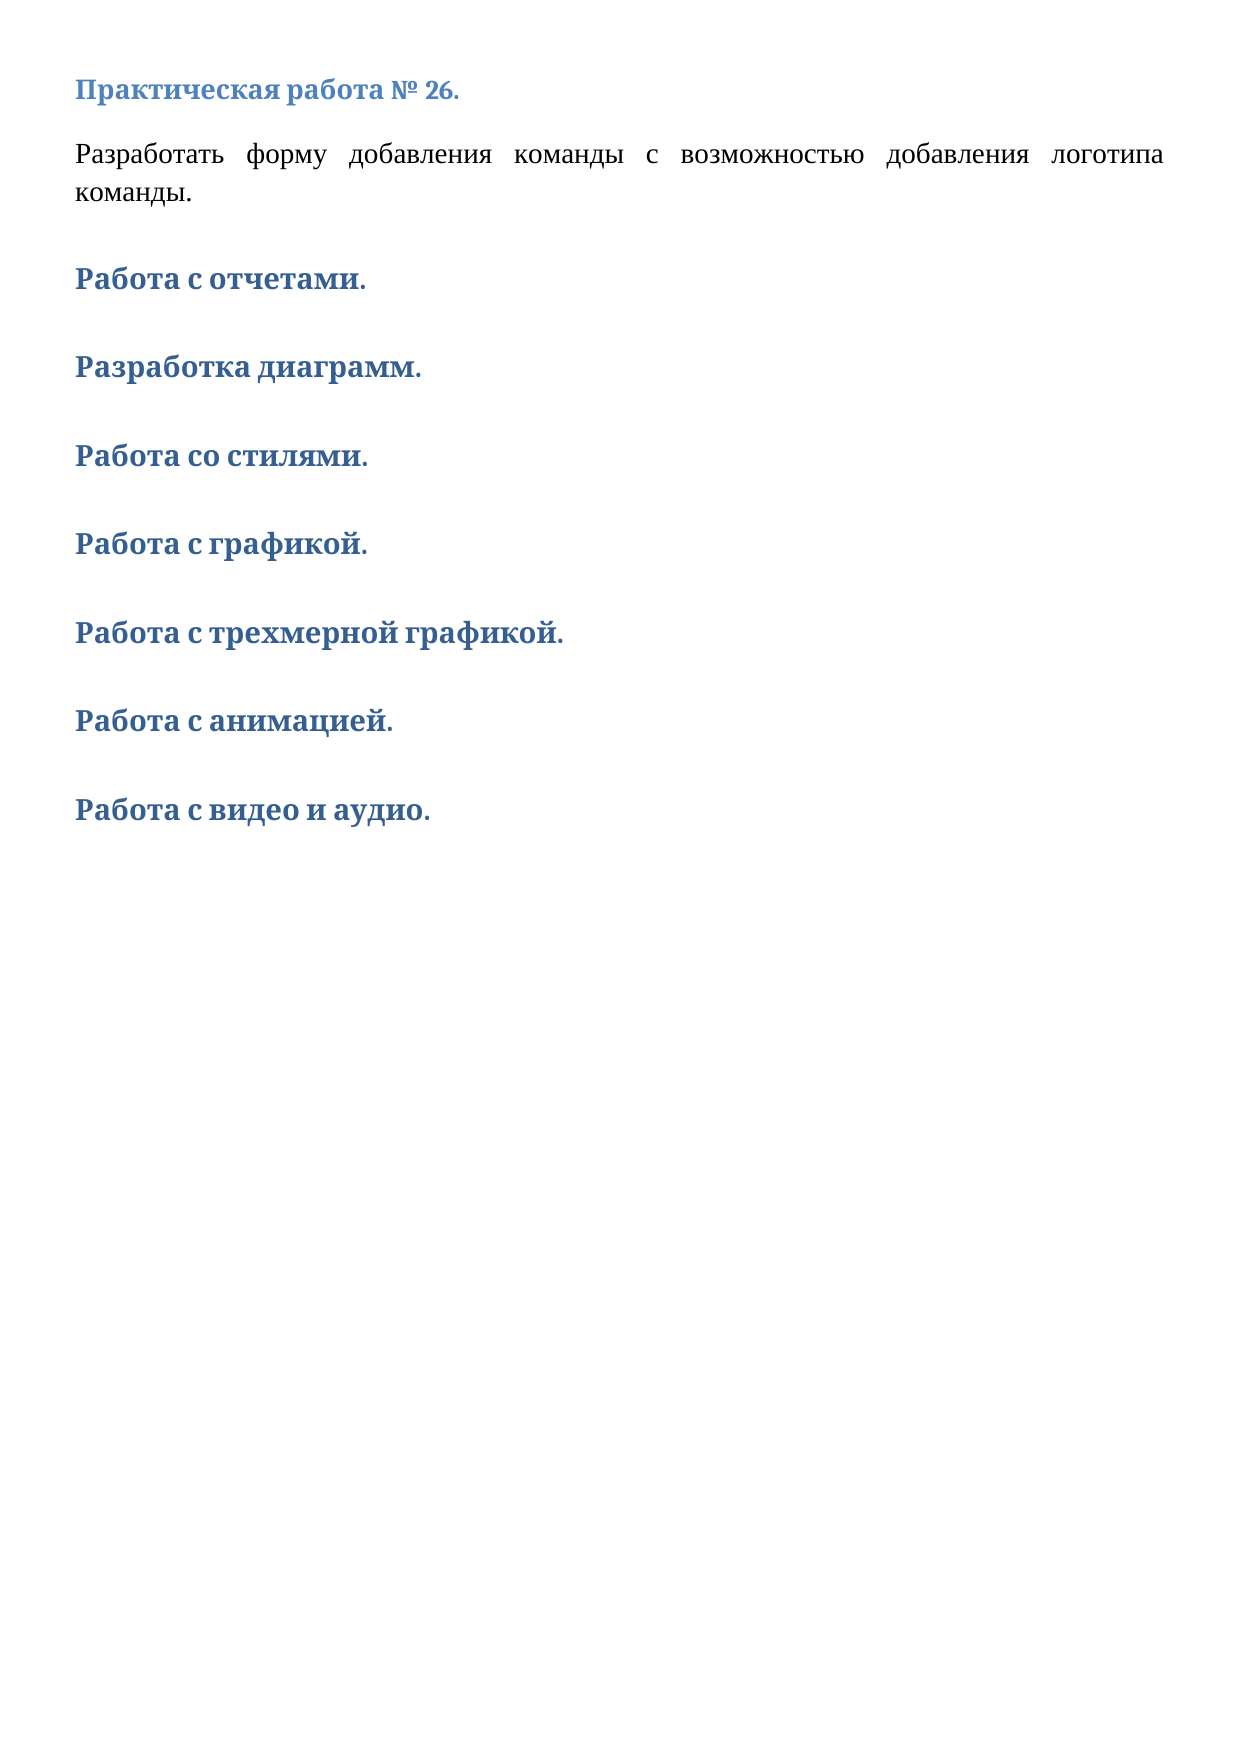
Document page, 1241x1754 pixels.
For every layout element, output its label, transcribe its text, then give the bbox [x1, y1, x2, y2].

subtitle Работа со стилями. [75, 440, 1165, 473]
subtitle Практическая работа № 26. [75, 75, 1165, 106]
subtitle Работа с анимацией. [75, 706, 1165, 739]
subtitle Работа с видео и аудио. [75, 794, 1165, 828]
subtitle Работа с отчетами. [75, 263, 1165, 296]
text Разработать форму добавления команды с возможностью добавления логотипа команды. [75, 136, 1165, 208]
subtitle Разработка диаграмм. [75, 351, 1165, 385]
subtitle Работа с трехмерной графикой. [75, 617, 1165, 651]
subtitle Работа с графикой. [75, 528, 1165, 562]
